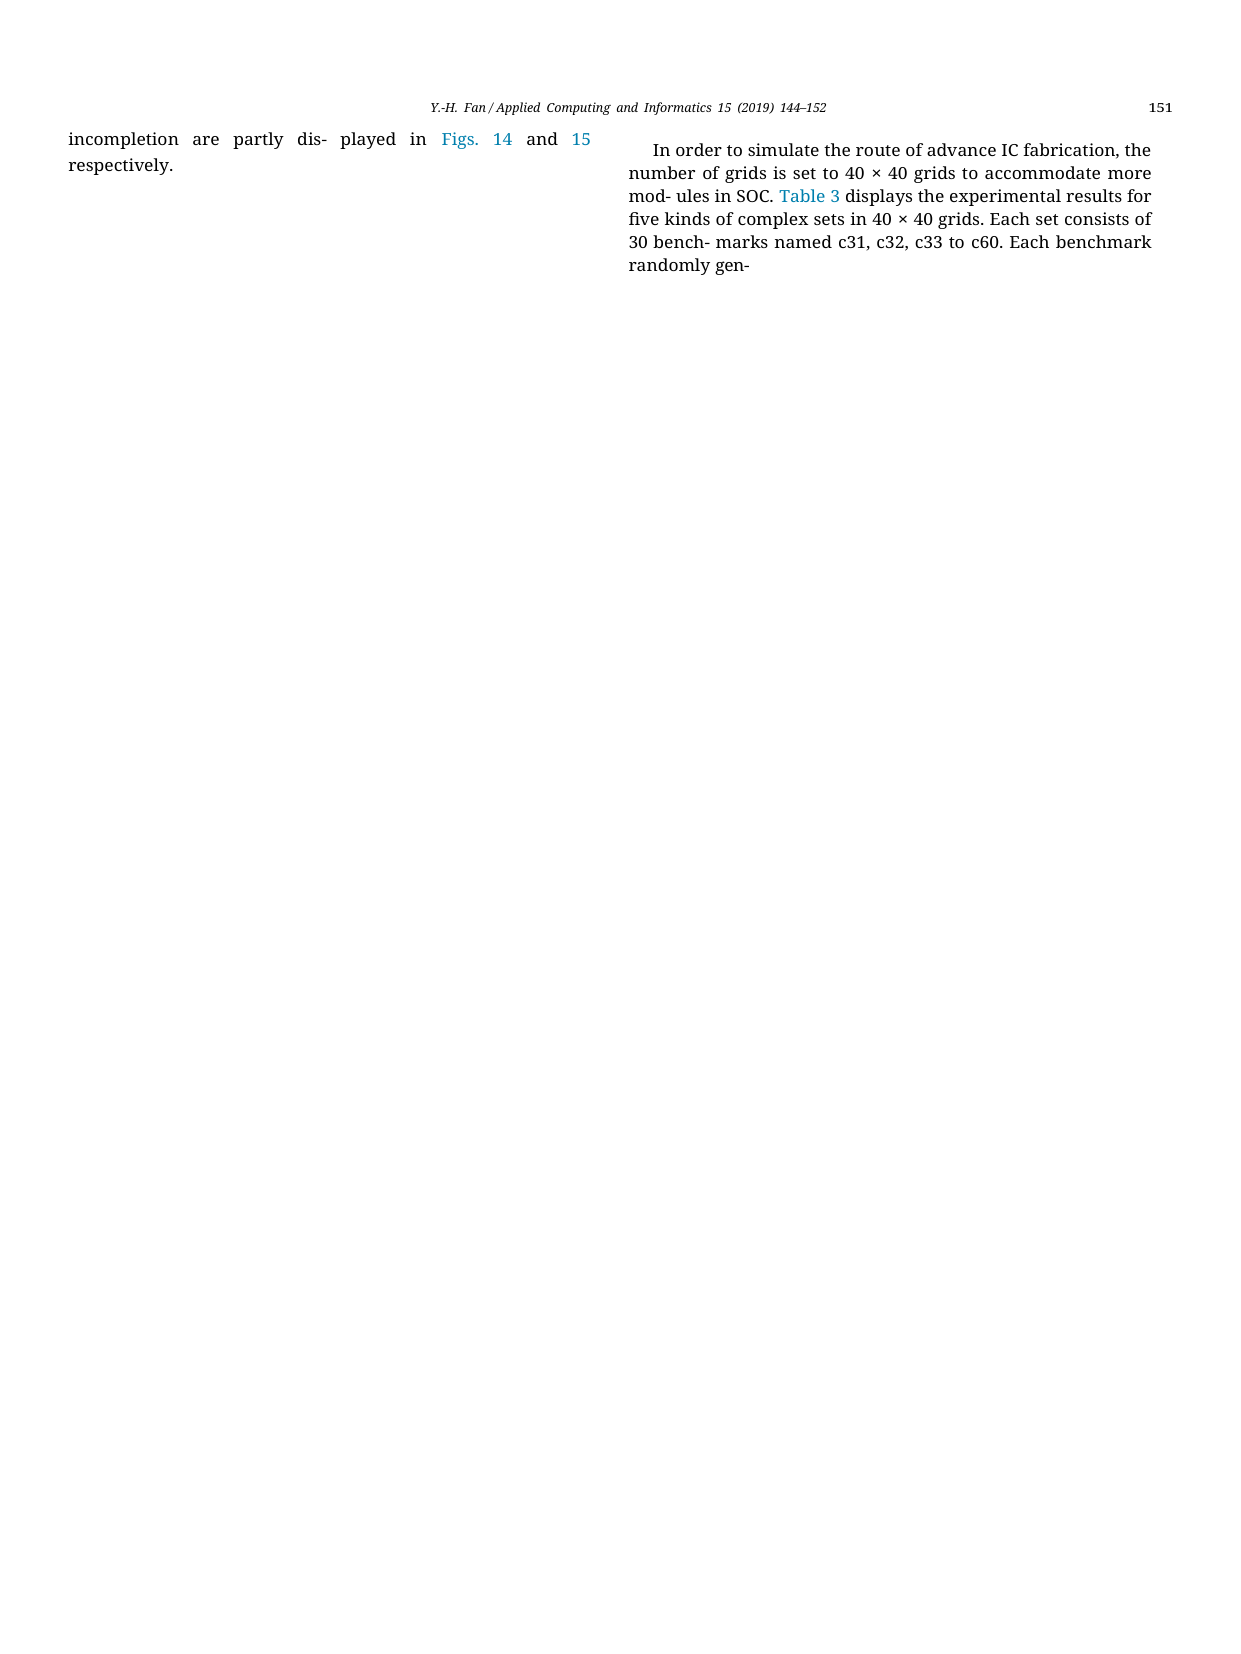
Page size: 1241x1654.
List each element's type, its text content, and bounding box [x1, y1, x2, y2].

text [68, 127, 591, 176]
text In order to simulate the route of advance IC fabrication, the number of grids is set to 40 × 40 grids to accommodate more mod- ules in SOC. Table 3 displays the experimental results for five kinds of complex sets in 40 × 40 grids. Each set consists of 30 bench- marks named c31, c32, c33 to c60. Each benchmark randomly gen- [628, 138, 1152, 276]
picture [502, 133, 509, 142]
